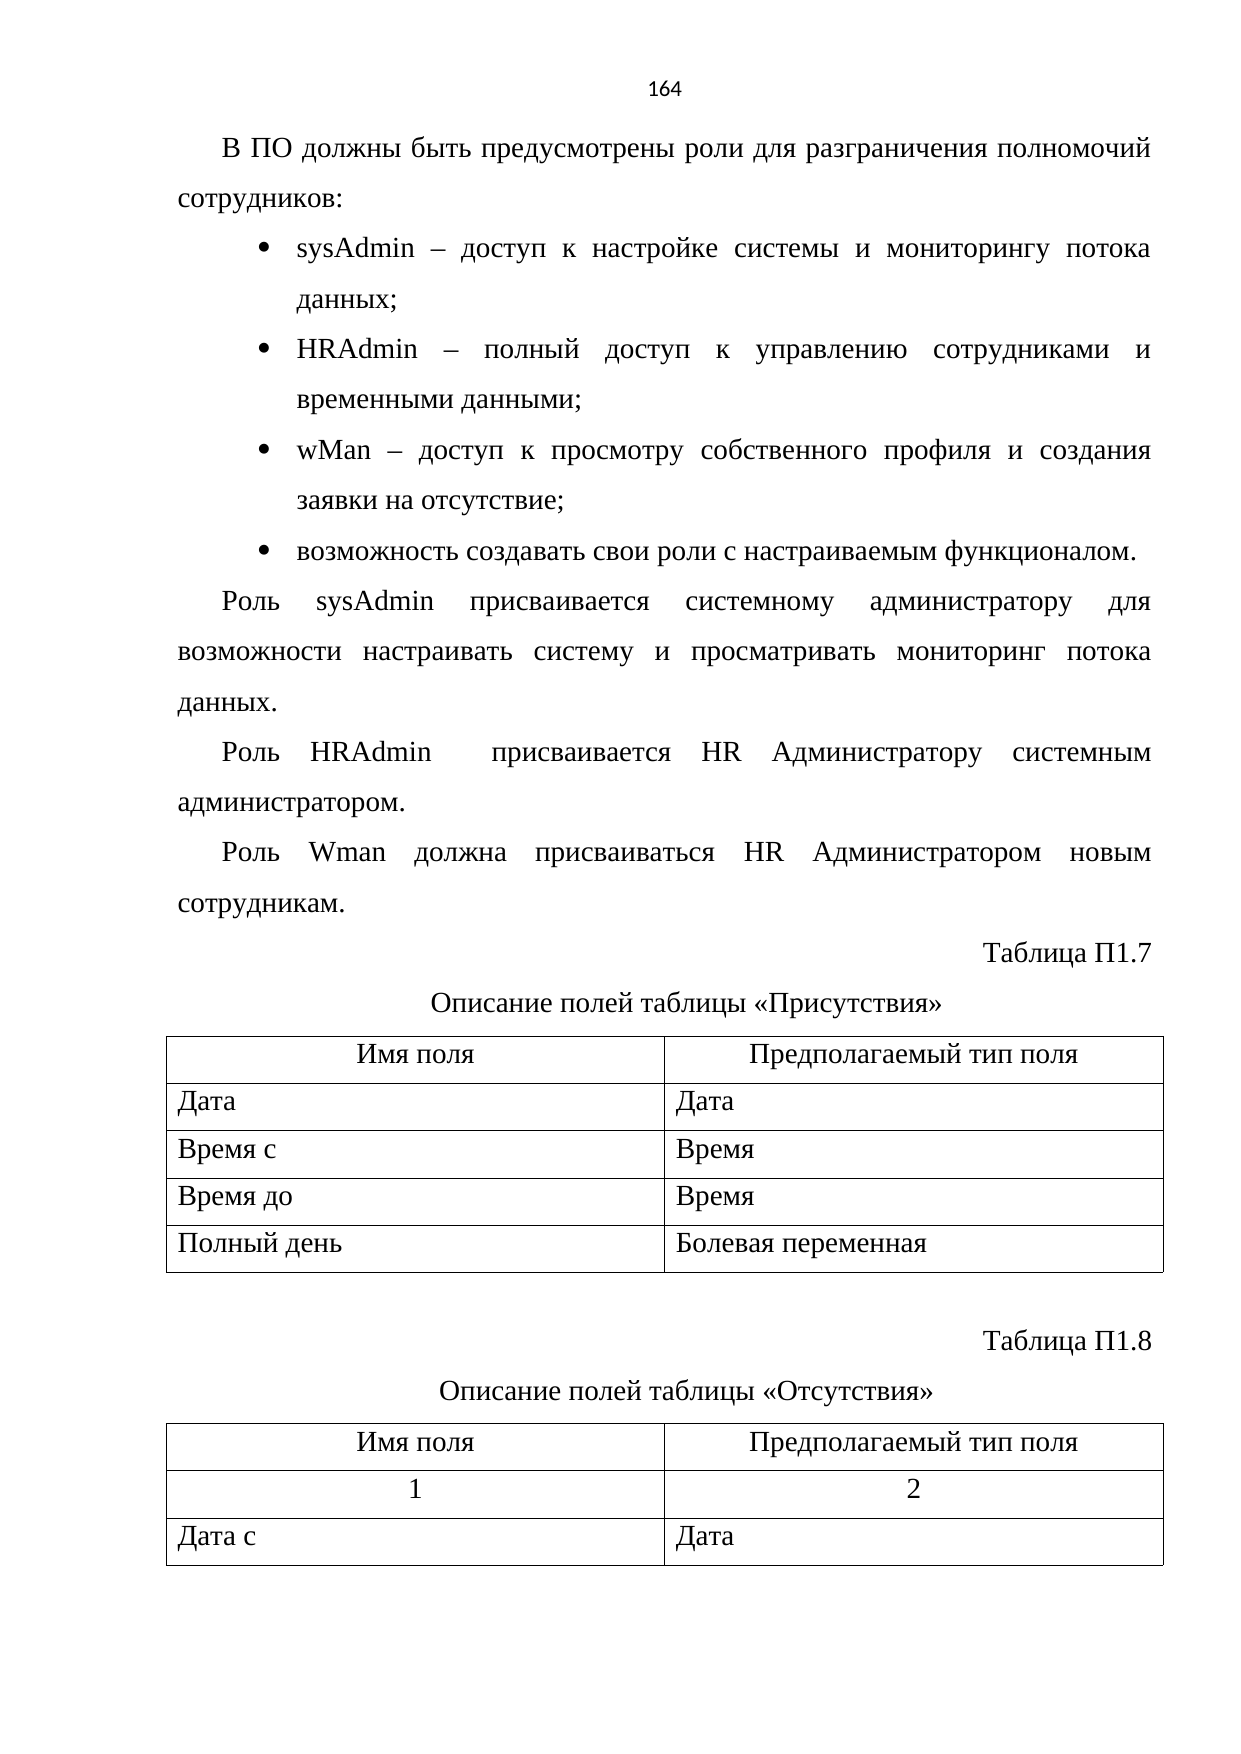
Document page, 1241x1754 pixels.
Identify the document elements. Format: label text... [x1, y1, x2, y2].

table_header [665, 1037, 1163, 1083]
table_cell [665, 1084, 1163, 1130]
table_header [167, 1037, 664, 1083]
list HRAdmin – полный доступ к управлению сотрудниками и временными данными; [259, 331, 1152, 415]
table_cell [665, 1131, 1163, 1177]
text Описание полей таблицы «Присутствия» [177, 986, 1152, 1019]
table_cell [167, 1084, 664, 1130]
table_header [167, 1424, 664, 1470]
list wMan – доступ к просмотру собственного профиля и создания заявки на отсутствие; [259, 432, 1152, 516]
list возможность создавать свои роли с настраиваемым функционалом. [259, 533, 1152, 566]
text Роль Wman должна присваиваться HR Администратором новым сотрудникам. [177, 834, 1152, 918]
text В ПО должны быть предусмотрены роли для разграничения полномочий сотрудников: [177, 130, 1152, 214]
text Роль sysAdmin присваивается системному администратору для возможности настраивать систему и просматривать мониторинг потока данных. [177, 583, 1152, 717]
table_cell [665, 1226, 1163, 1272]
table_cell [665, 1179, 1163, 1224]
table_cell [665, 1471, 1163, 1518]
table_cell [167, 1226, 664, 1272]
text Таблица П1.8 [177, 1323, 1152, 1356]
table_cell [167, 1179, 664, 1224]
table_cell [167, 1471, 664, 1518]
list sysAdmin – доступ к настройке системы и мониторингу потока данных; [259, 230, 1152, 314]
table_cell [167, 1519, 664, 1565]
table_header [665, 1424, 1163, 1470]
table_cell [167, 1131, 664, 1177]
text Роль HRAdmin присваивается HR Администратору системным администратором. [177, 734, 1152, 818]
text Описание полей таблицы «Отсутствия» [177, 1373, 1152, 1406]
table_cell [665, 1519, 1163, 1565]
text Таблица П1.7 [177, 935, 1152, 969]
